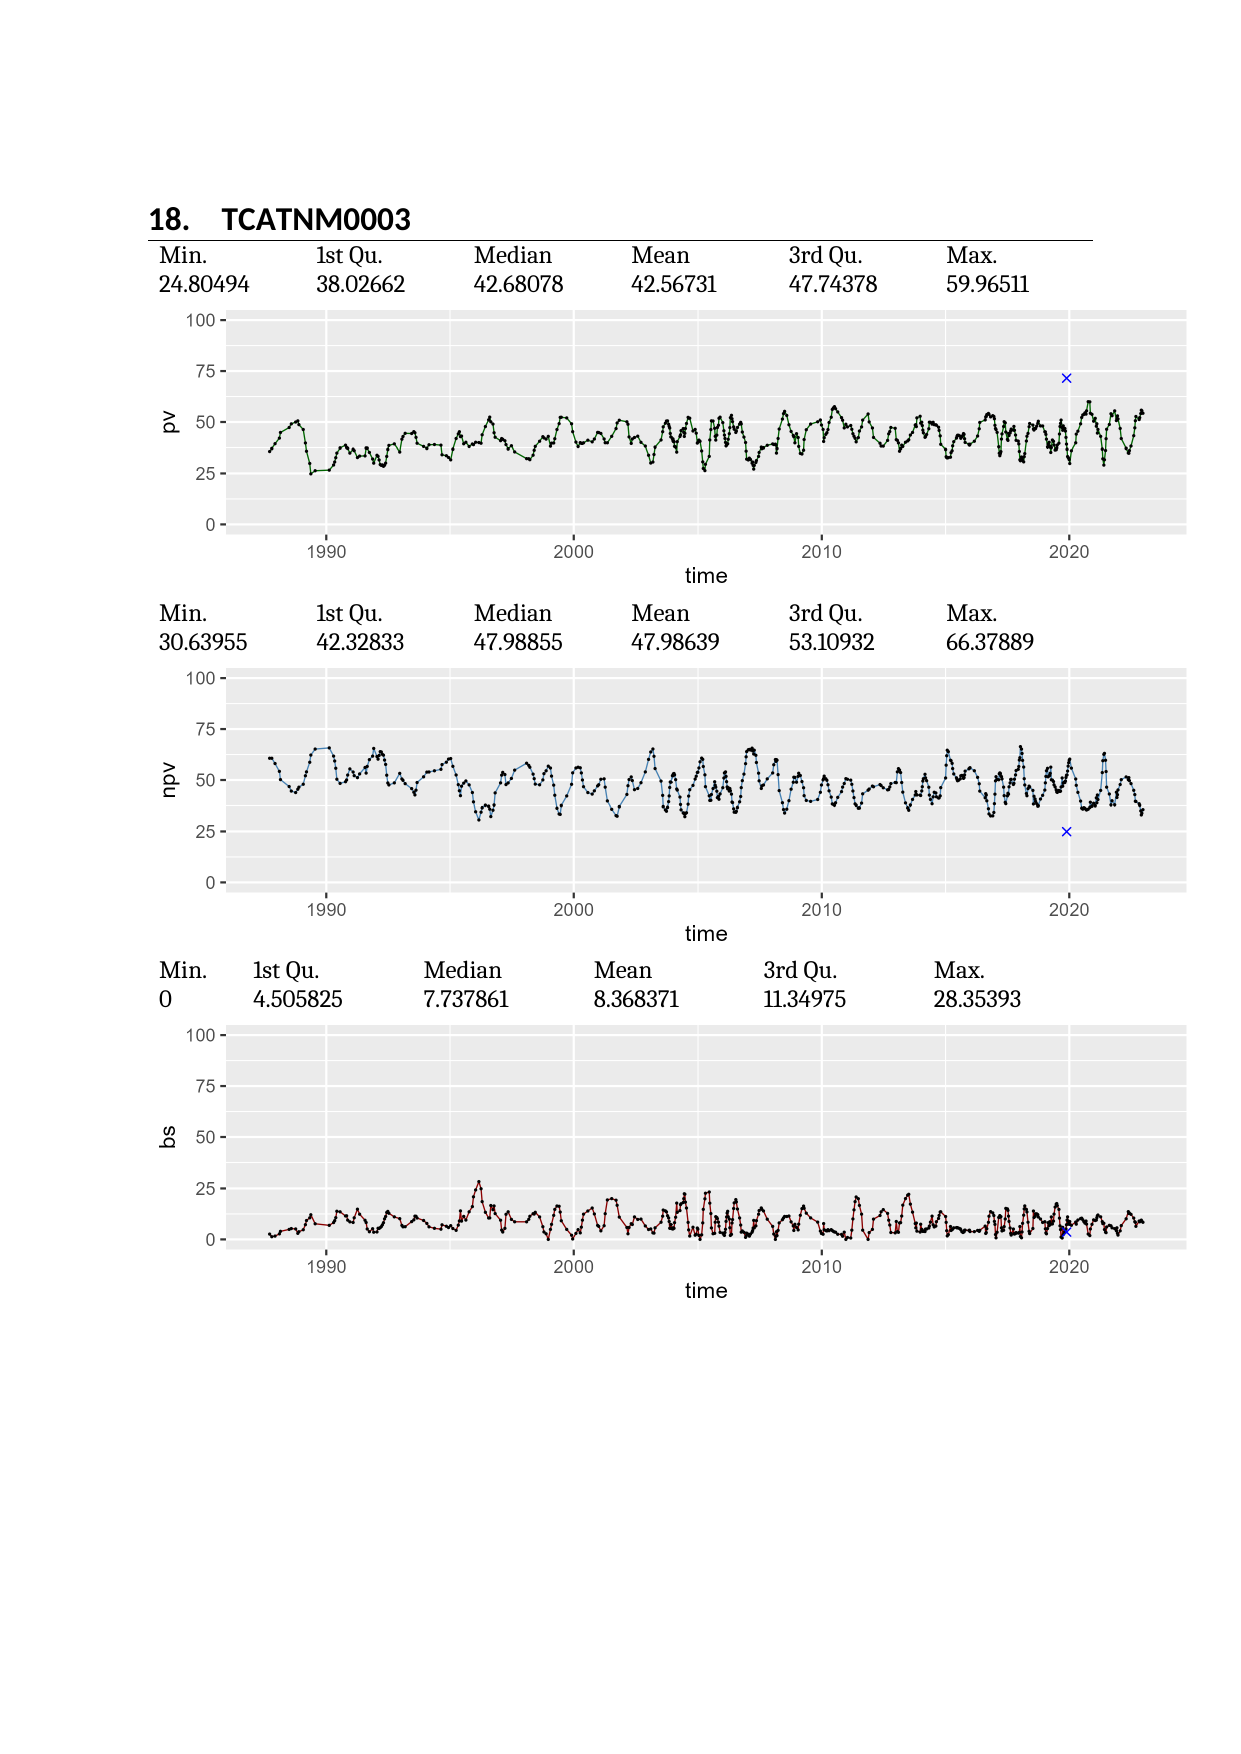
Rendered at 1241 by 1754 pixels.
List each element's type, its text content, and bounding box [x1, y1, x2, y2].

table_header Mean [620, 241, 778, 270]
table_cell 7.737861 [412, 985, 582, 1013]
table_header Mean [620, 599, 778, 628]
table_header Min. [148, 957, 242, 985]
table_header Max. [935, 599, 1093, 628]
picture [147, 656, 1198, 957]
table_cell 28.35393 [923, 985, 1093, 1013]
table_cell 47.98855 [463, 628, 620, 656]
table_cell 24.80494 [148, 270, 305, 298]
table_cell 42.56731 [620, 270, 778, 298]
table_header Max. [923, 957, 1093, 985]
table_cell 30.63955 [148, 628, 305, 656]
table_cell 11.34975 [753, 985, 922, 1013]
picture [147, 1013, 1198, 1314]
table_cell 38.02662 [305, 270, 462, 298]
table_header 1st Qu. [242, 957, 412, 985]
table_header Min. [148, 241, 305, 270]
table_cell 8.368371 [582, 985, 752, 1013]
table_cell 53.10932 [778, 628, 935, 656]
picture [147, 298, 1198, 599]
table_cell 42.32833 [305, 628, 462, 656]
table_header 1st Qu. [305, 599, 462, 628]
table_cell 42.68078 [463, 270, 620, 298]
table_header Max. [935, 241, 1093, 270]
table_header Median [463, 599, 620, 628]
table_header 1st Qu. [305, 241, 462, 270]
table_header Mean [582, 957, 752, 985]
table_header Median [412, 957, 582, 985]
table_header 3rd Qu. [753, 957, 922, 985]
table_cell 47.74378 [778, 270, 935, 298]
table_header Min. [148, 599, 305, 628]
table_cell 4.505825 [242, 985, 412, 1013]
table_cell 59.96511 [935, 270, 1093, 298]
table_cell 66.37889 [935, 628, 1093, 656]
table_header 3rd Qu. [778, 241, 935, 270]
table_cell 0 [148, 985, 242, 1013]
table_header 3rd Qu. [778, 599, 935, 628]
subtitle TCATNM0003 [148, 198, 1093, 240]
table_cell 47.98639 [620, 628, 778, 656]
table_header Median [463, 241, 620, 270]
